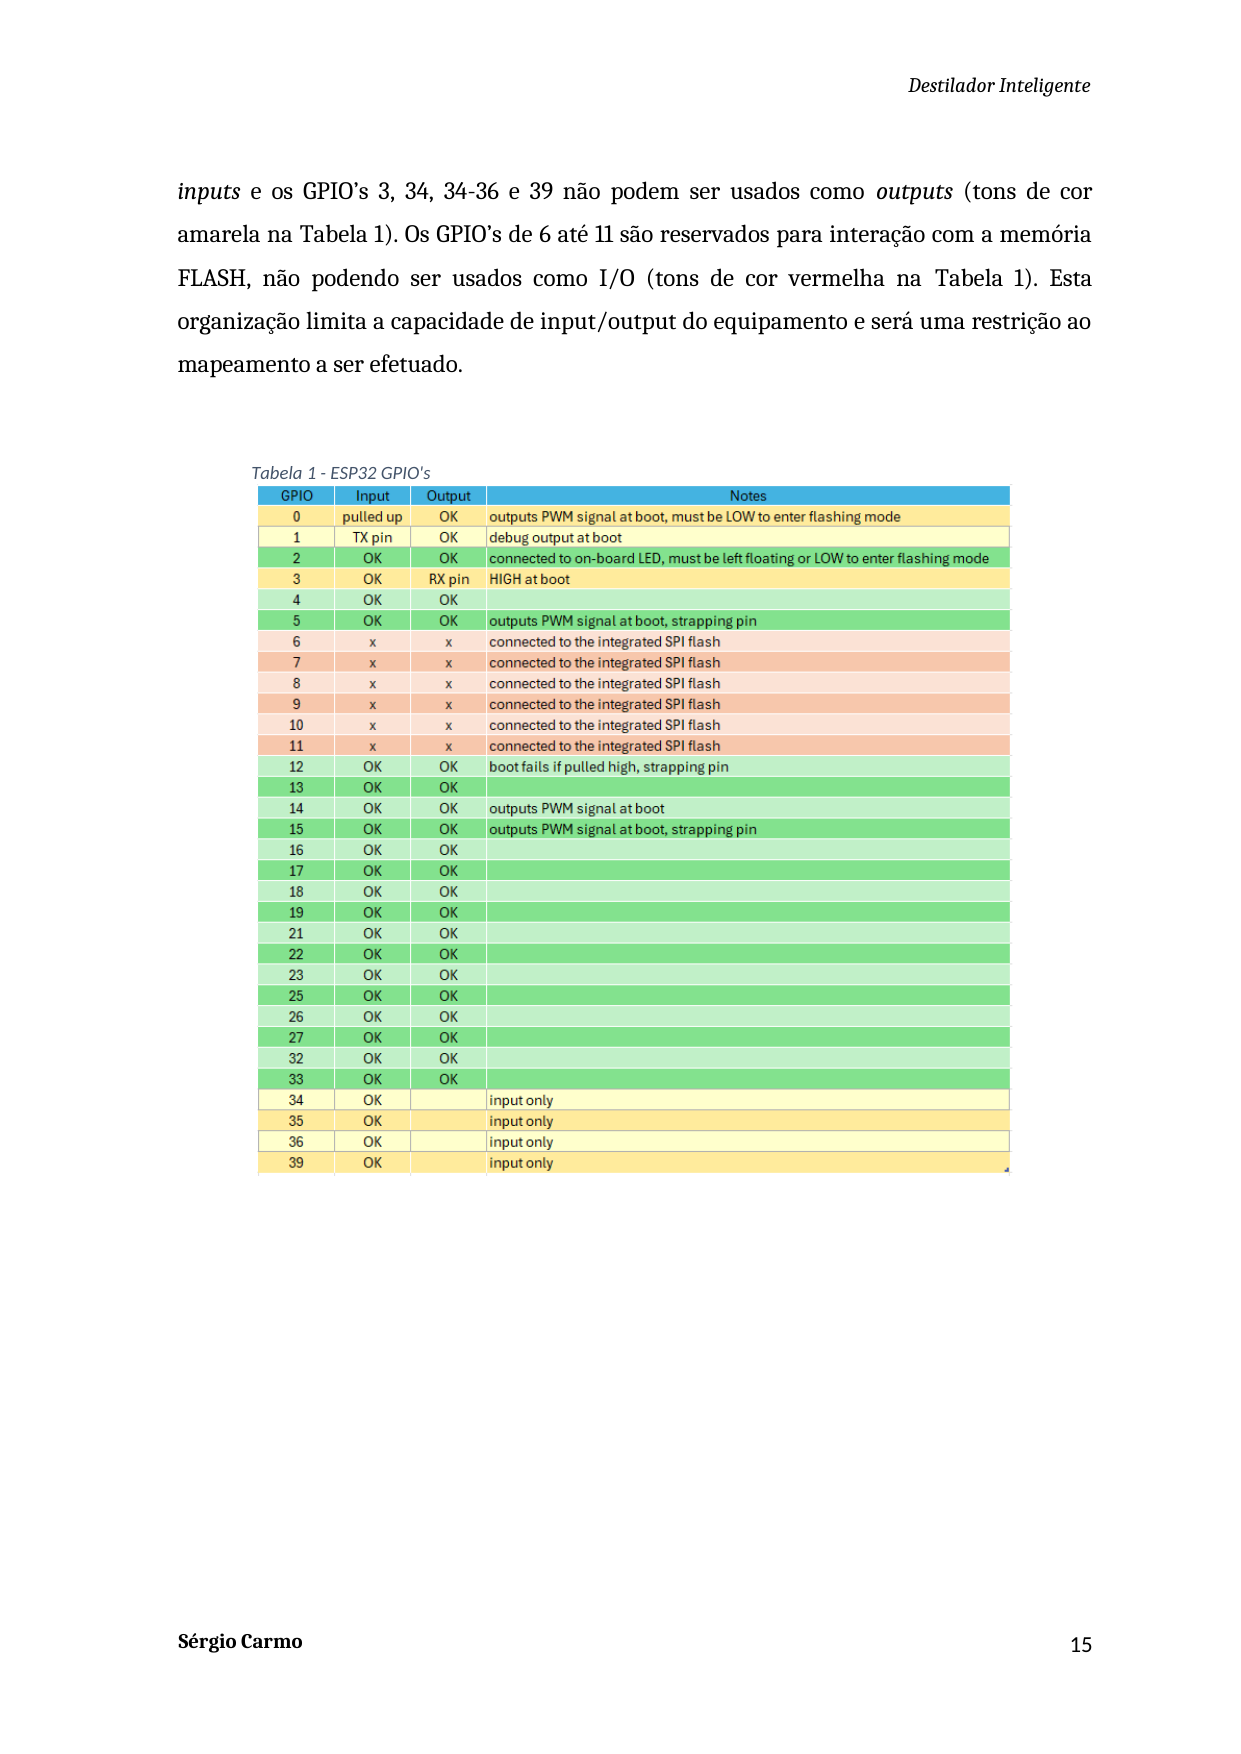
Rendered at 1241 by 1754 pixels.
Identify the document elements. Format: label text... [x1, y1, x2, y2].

text Tabela 1 - ESP32 GPIO's [177, 461, 1092, 484]
picture [257, 483, 1013, 1176]
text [177, 177, 1092, 378]
